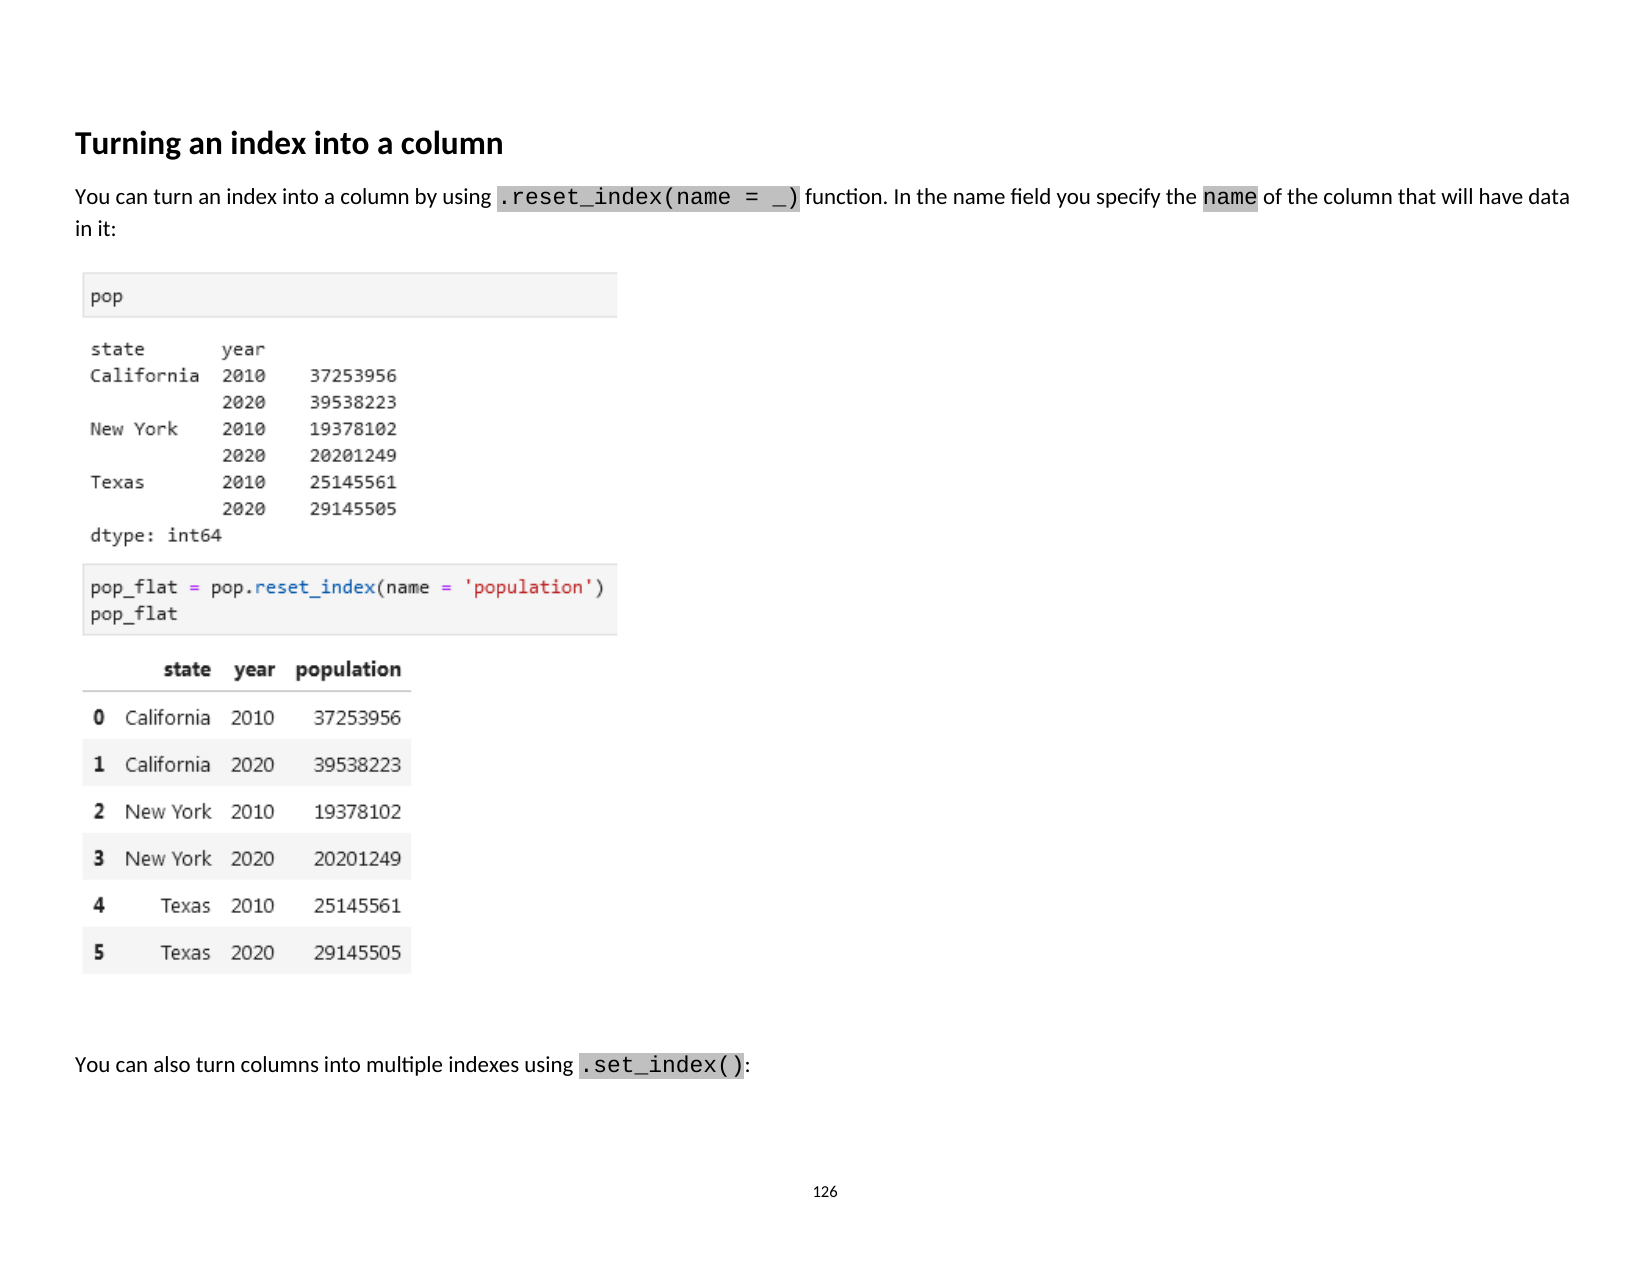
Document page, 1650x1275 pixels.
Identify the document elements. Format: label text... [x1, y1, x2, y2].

picture [75, 260, 618, 985]
text You can also turn columns into multiple indexes using .set_index(): [75, 1050, 1575, 1079]
text You can turn an index into a column by using .reset_index(name = _) function. In the name field you specify the name of the column that will have data in it: [75, 182, 1575, 242]
text Turning an index into a column [75, 122, 1575, 163]
